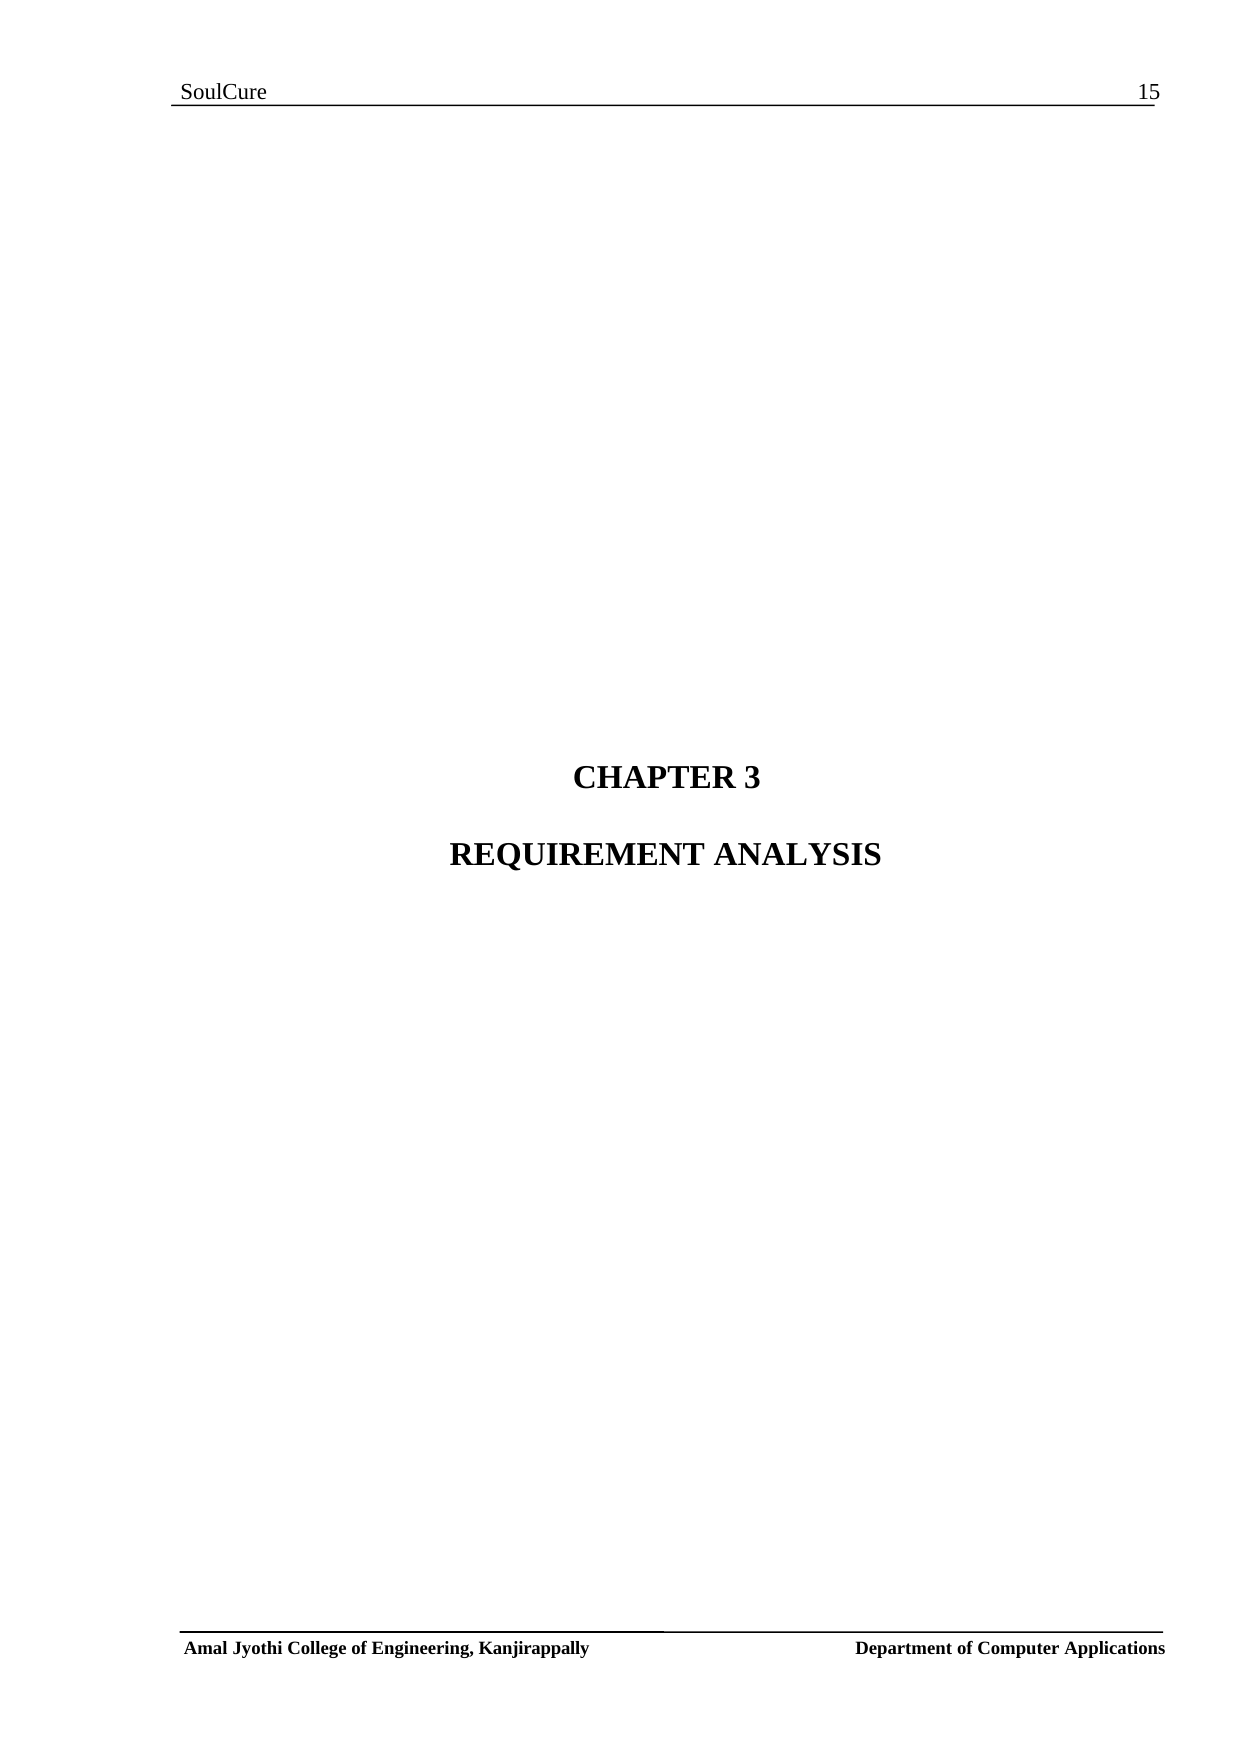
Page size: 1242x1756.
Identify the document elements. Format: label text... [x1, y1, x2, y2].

subtitle REQUIREMENT ANALYSIS [178, 834, 1153, 872]
subtitle CHAPTER 3 [178, 757, 1155, 795]
